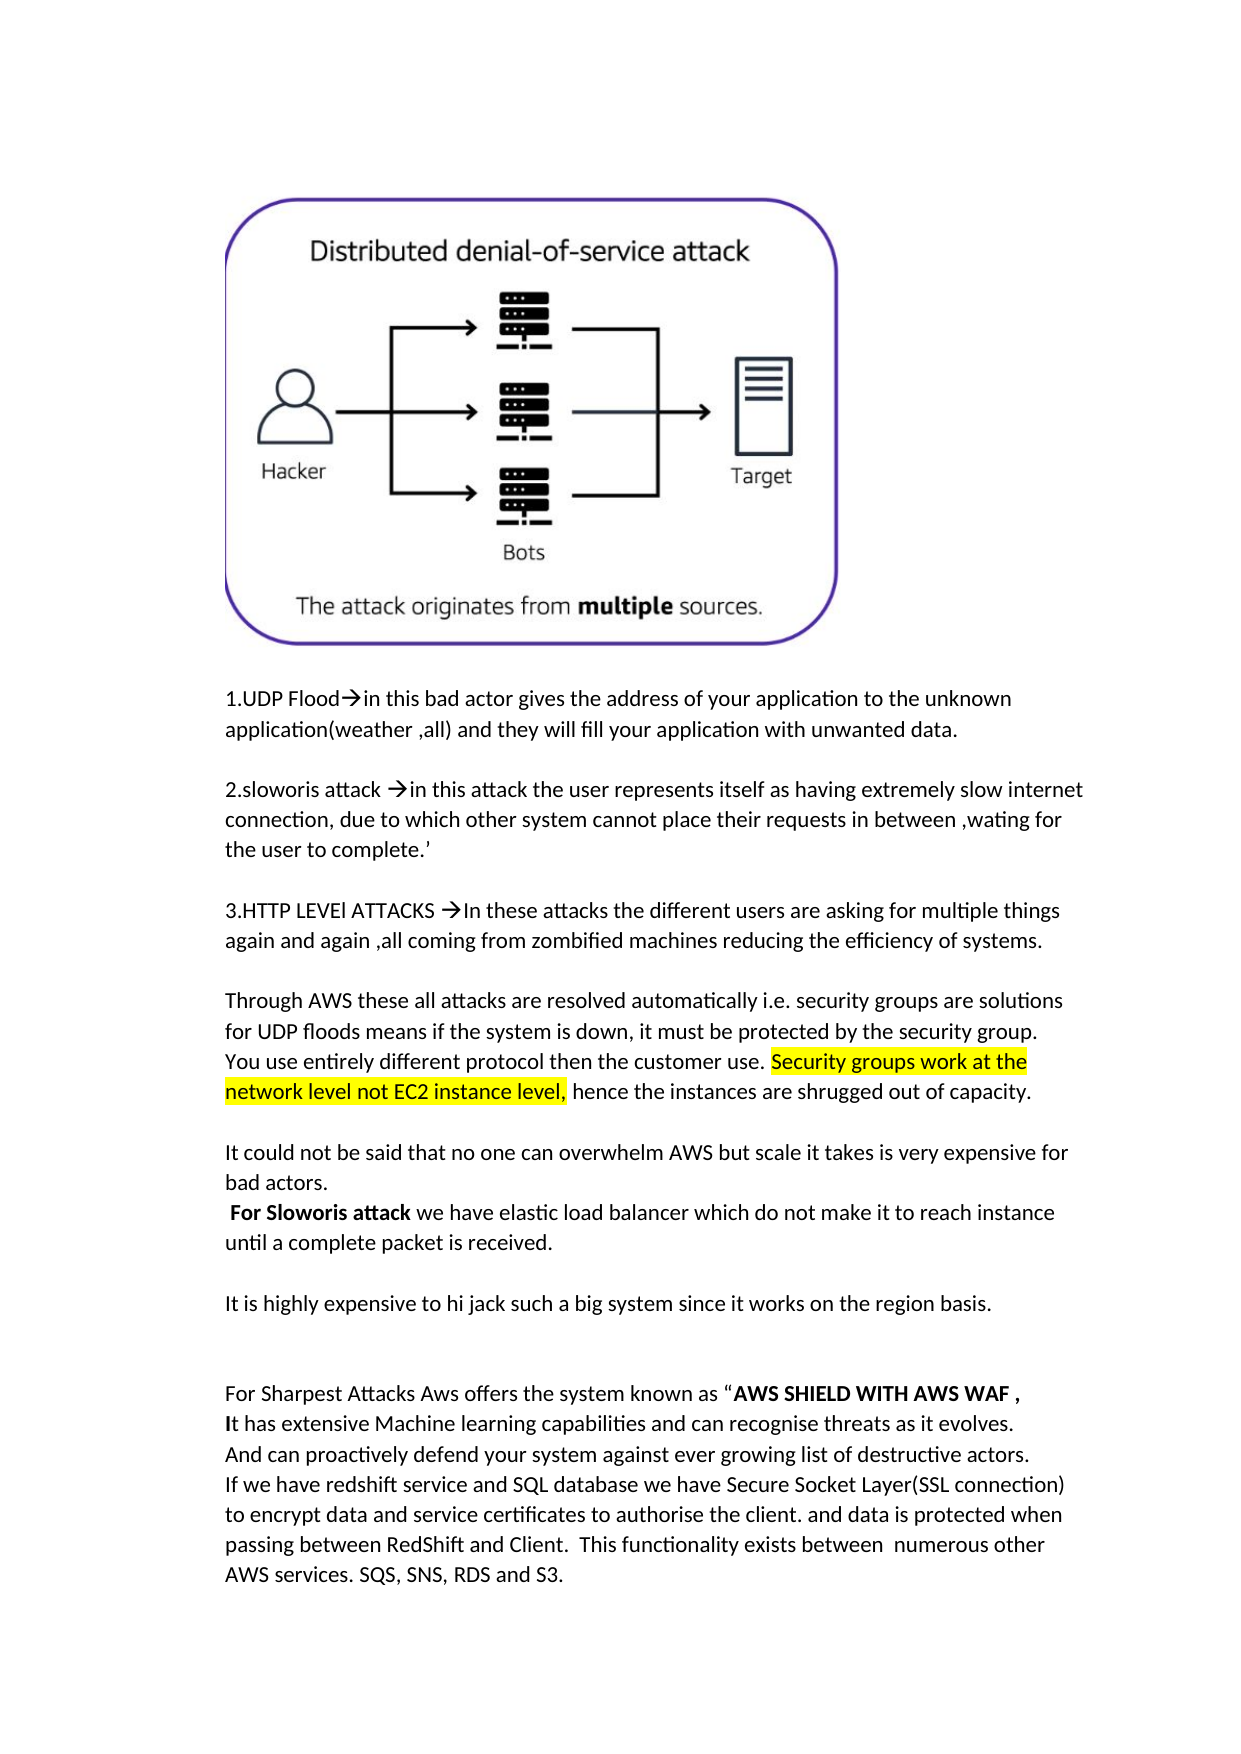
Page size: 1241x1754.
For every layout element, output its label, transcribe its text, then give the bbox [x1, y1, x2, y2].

list For Sharpest Attacks Aws offers the system known as “AWS SHIELD WITH AWS WAF , [225, 1379, 1090, 1407]
list Through AWS these all attacks are resolved automatically i.e. security groups are solutions for UDP floods means if the system is down, it must be protected by the security group. [225, 987, 1090, 1045]
picture [225, 180, 841, 652]
list It has extensive Machine learning capabilities and can recognise threats as it evolves. [225, 1409, 1090, 1437]
list You use entirely different protocol then the customer use. Security groups work at the network level not EC2 instance level, hence the instances are shrugged out of capacity. [225, 1047, 1090, 1105]
list If we have redshift service and SQL database we have Secure Socket Layer(SSL connection) to encrypt data and service certificates to authorise the client. and data is protected when passing between RedShift and Client. This functionality exists between numerous other AWS services. SQS, SNS, RDS and S3. [225, 1470, 1090, 1588]
list It could not be said that no one can overwhelm AWS but scale it takes is very expensive for bad actors. [225, 1138, 1090, 1196]
list It is highly expensive to hi jack such a big system since it works on the region basis. [225, 1289, 1090, 1317]
list And can proactively defend your system against ever growing list of destructive actors. [225, 1440, 1090, 1468]
list 3.HTTP LEVEl ATTACKS In these attacks the different users are asking for multiple things again and again ,all coming from zombified machines reducing the efficiency of systems. [225, 896, 1090, 954]
list 1.UDP Floodin this bad actor gives the address of your application to the unknown application(weather ,all) and they will fill your application with unwanted data. [225, 684, 1090, 743]
list For Sloworis attack we have elastic load balancer which do not make it to reach instance until a complete packet is received. [225, 1198, 1090, 1256]
list 2.sloworis attack in this attack the user represents itself as having extremely slow internet connection, due to which other system cannot place their requests in between ,wating for the user to complete.’ [225, 775, 1090, 863]
